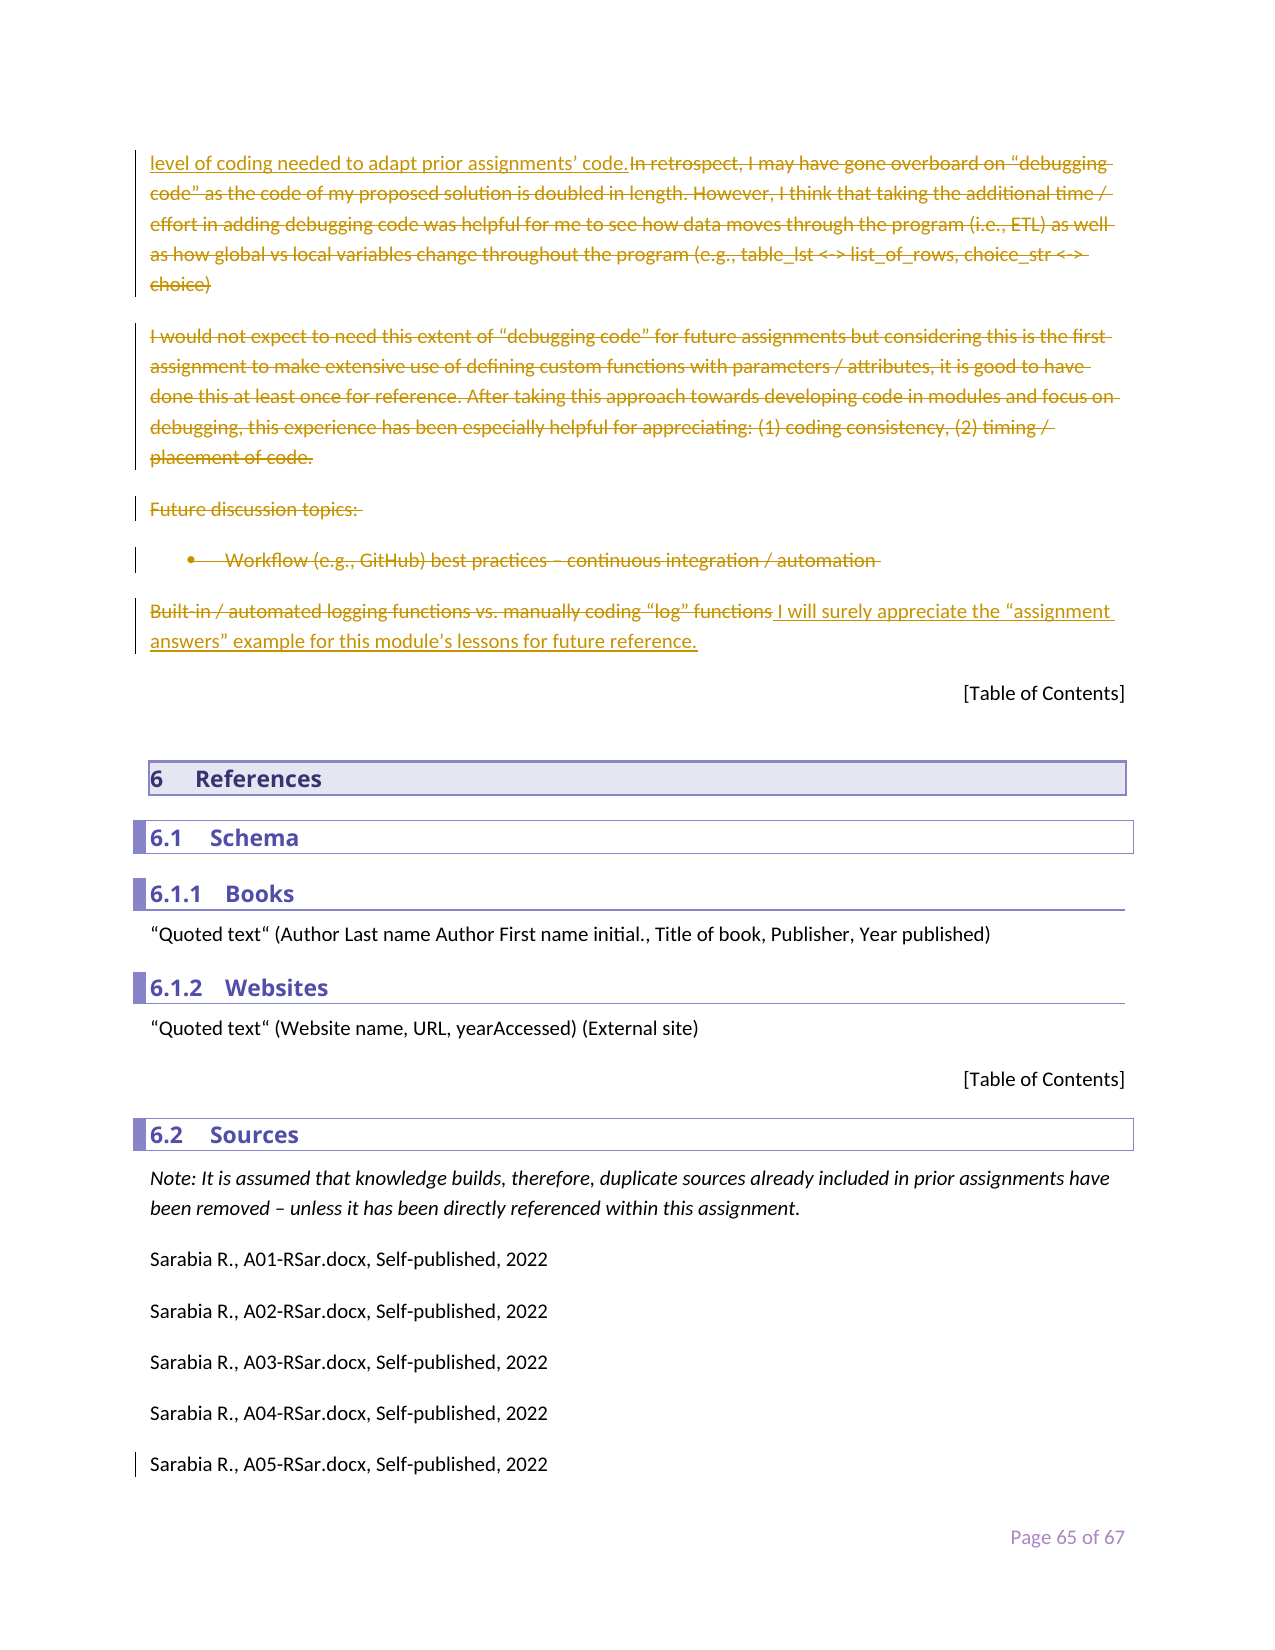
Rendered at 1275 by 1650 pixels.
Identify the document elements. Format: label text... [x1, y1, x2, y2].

text Sarabia R., A02-RSar.docx, Self-published, 2022 [150, 1298, 1125, 1323]
subtitle Websites [146, 972, 1125, 1003]
text Note: It is assumed that knowledge builds, therefore, duplicate sources already included in prior assignments have been removed – unless it has been directly referenced within this assignment. [150, 1165, 1125, 1221]
text Sarabia R., A01-RSar.docx, Self-published, 2022 [150, 1247, 1125, 1272]
subtitle Books [146, 878, 1125, 909]
text “Quoted text“ (Website name, URL, yearAccessed) (External site) [150, 1015, 1125, 1040]
text Sarabia R., A03-RSar.docx, Self-published, 2022 [150, 1349, 1125, 1374]
text Sarabia R., A05-RSar.docx, Self-published, 2022 [150, 1452, 1125, 1477]
text [Table of Contents] [150, 1066, 1125, 1092]
text “Quoted text“ (Author Last name Author First name initial., Title of book, Publisher, Year published) [150, 921, 1125, 946]
text [Table of Contents] [150, 680, 1125, 705]
subtitle Schema [146, 821, 1133, 853]
text Sarabia R., A04-RSar.docx, Self-published, 2022 [150, 1400, 1125, 1426]
subtitle Sources [146, 1119, 1133, 1150]
subtitle References [150, 763, 1125, 794]
